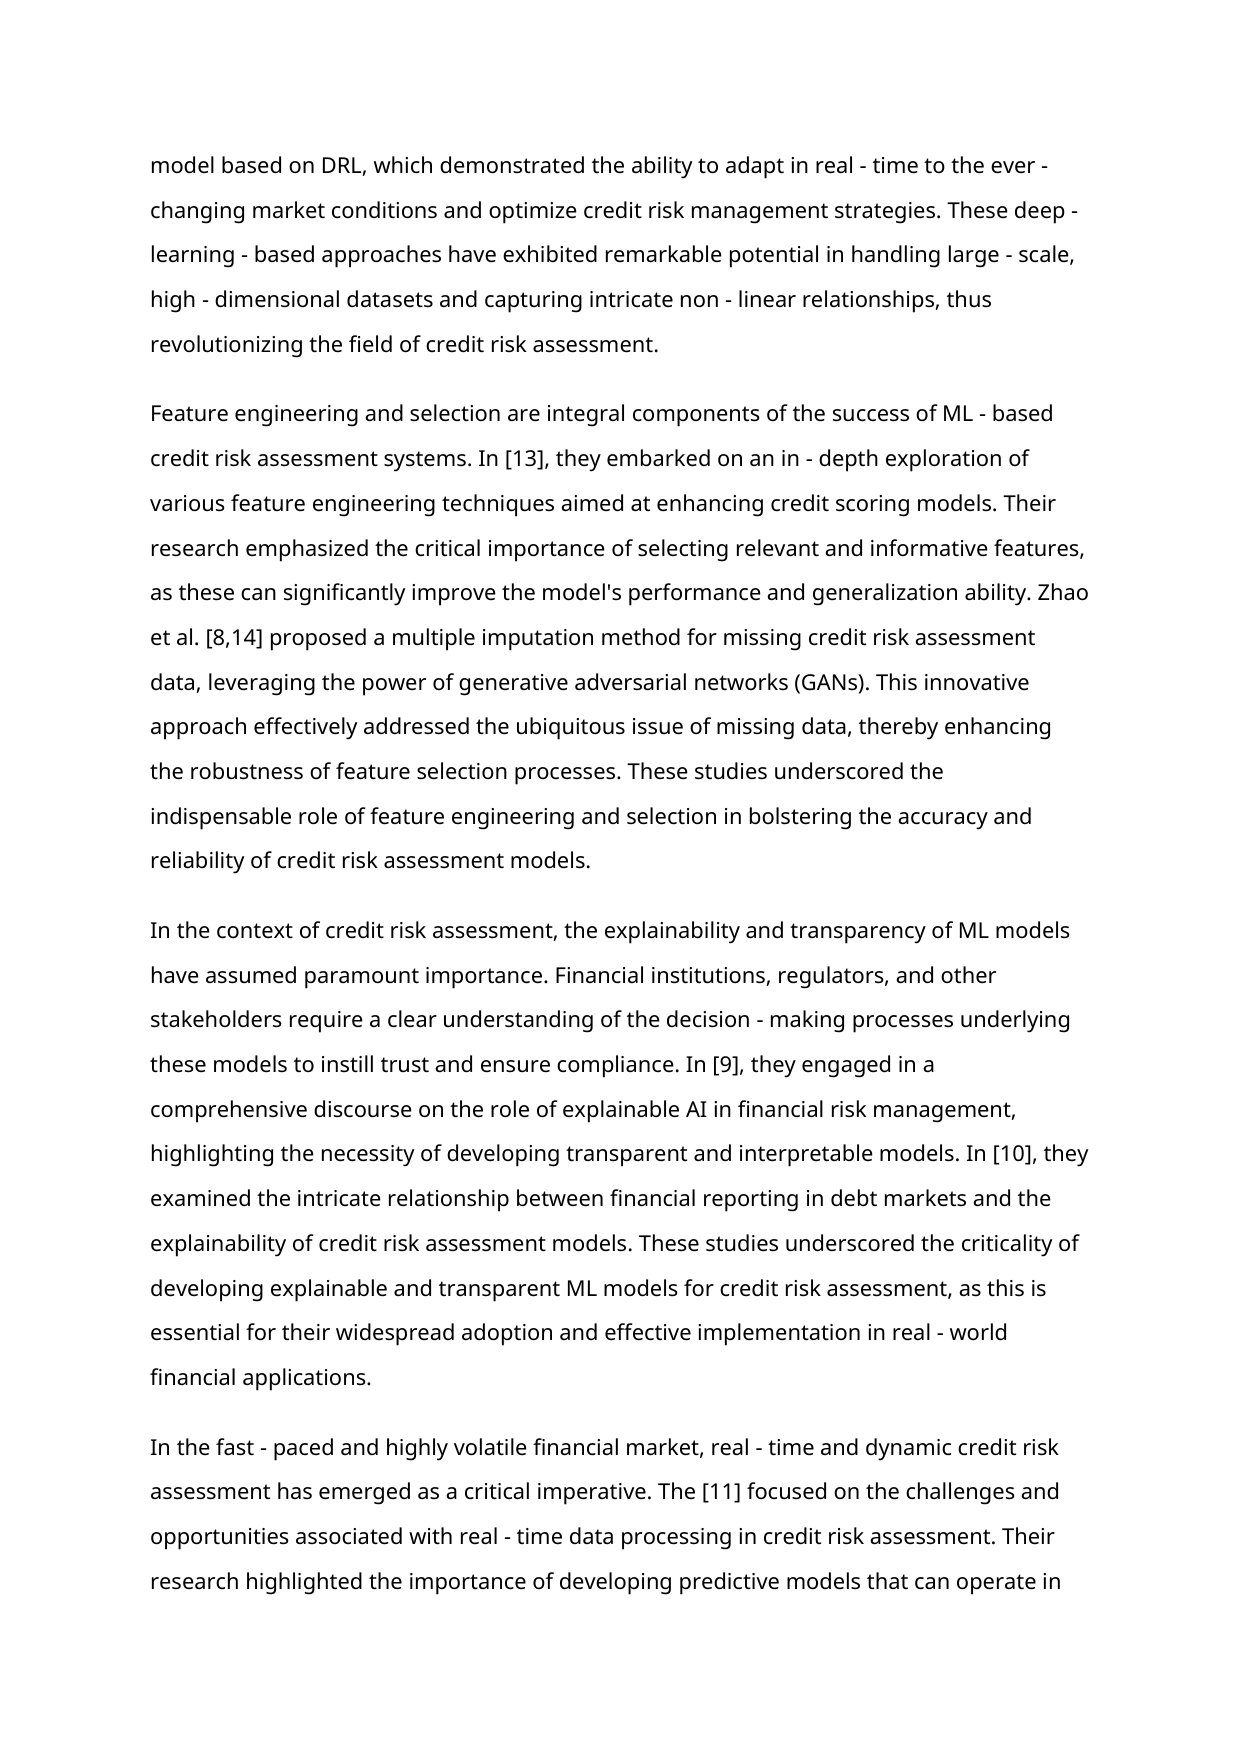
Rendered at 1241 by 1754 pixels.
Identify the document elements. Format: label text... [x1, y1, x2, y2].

text Feature engineering and selection are integral components of the success of ML - based credit risk assessment systems. In [13], they embarked on an in - depth exploration of various feature engineering techniques aimed at enhancing credit scoring models. Their research emphasized the critical importance of selecting relevant and informative features, as these can significantly improve the model's performance and generalization ability. Zhao et al. [8,14] proposed a multiple imputation method for missing credit risk assessment data, leveraging the power of generative adversarial networks (GANs). This innovative approach effectively addressed the ubiquitous issue of missing data, thereby enhancing the robustness of feature selection processes. These studies underscored the indispensable role of feature engineering and selection in bolstering the accuracy and reliability of credit risk assessment models. [150, 398, 1090, 875]
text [150, 1432, 1090, 1595]
text In the context of credit risk assessment, the explainability and transparency of ML models have assumed paramount importance. Financial institutions, regulators, and other stakeholders require a clear understanding of the decision - making processes underlying these models to instill trust and ensure compliance. In [9], they engaged in a comprehensive discourse on the role of explainable AI in financial risk management, highlighting the necessity of developing transparent and interpretable models. In [10], they examined the intricate relationship between financial reporting in debt markets and the explainability of credit risk assessment models. These studies underscored the criticality of developing explainable and transparent ML models for credit risk assessment, as this is essential for their widespread adoption and effective implementation in real - world financial applications. [150, 915, 1090, 1392]
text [150, 150, 1090, 358]
